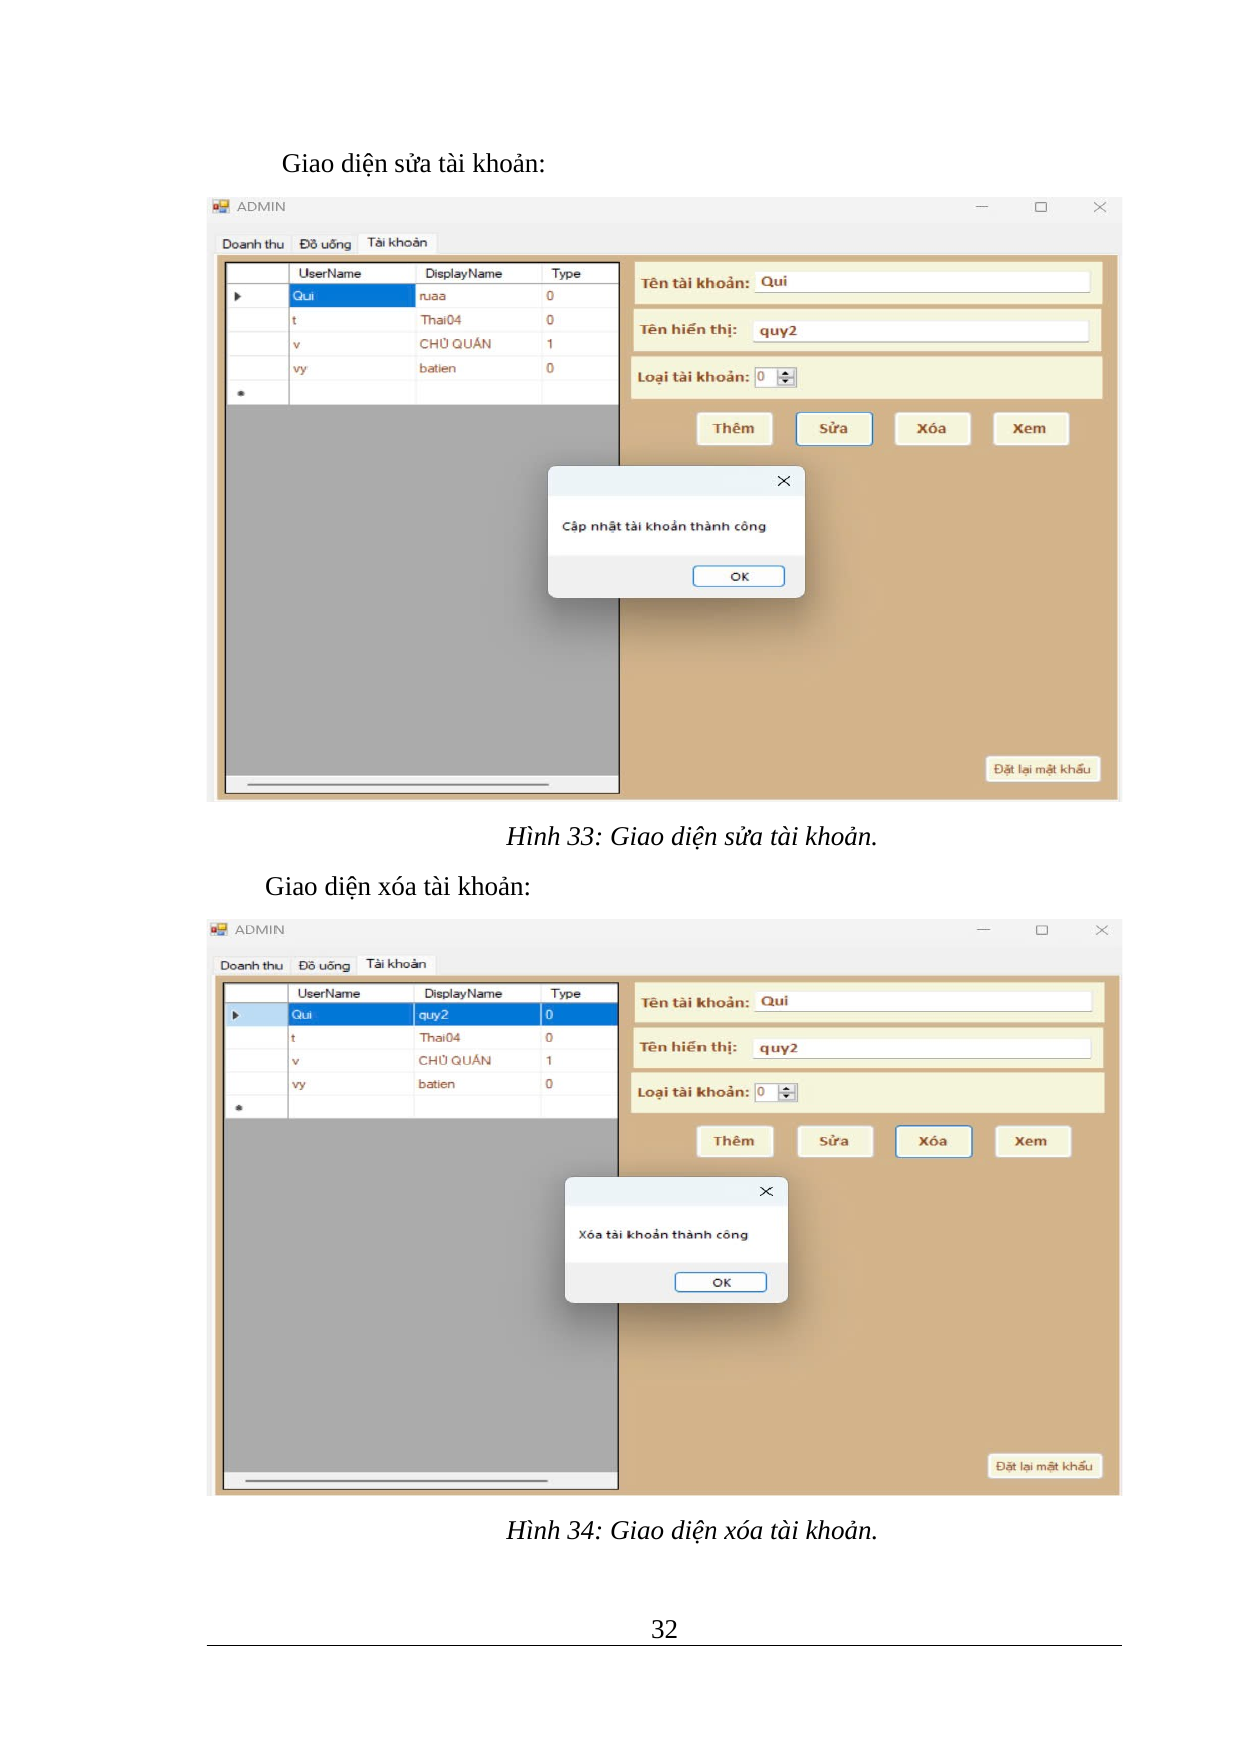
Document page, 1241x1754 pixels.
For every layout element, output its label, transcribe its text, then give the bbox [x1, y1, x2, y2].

text Giao diện sửa tài khoản: [282, 148, 1122, 179]
picture [206, 919, 1123, 1496]
text Hình 33: Giao diện sửa tài khoản. [207, 820, 1122, 851]
text Giao diện xóa tài khoản: [207, 869, 1122, 901]
text Hình 34: Giao diện xóa tài khoản. [207, 1514, 1122, 1545]
picture [206, 197, 1123, 802]
